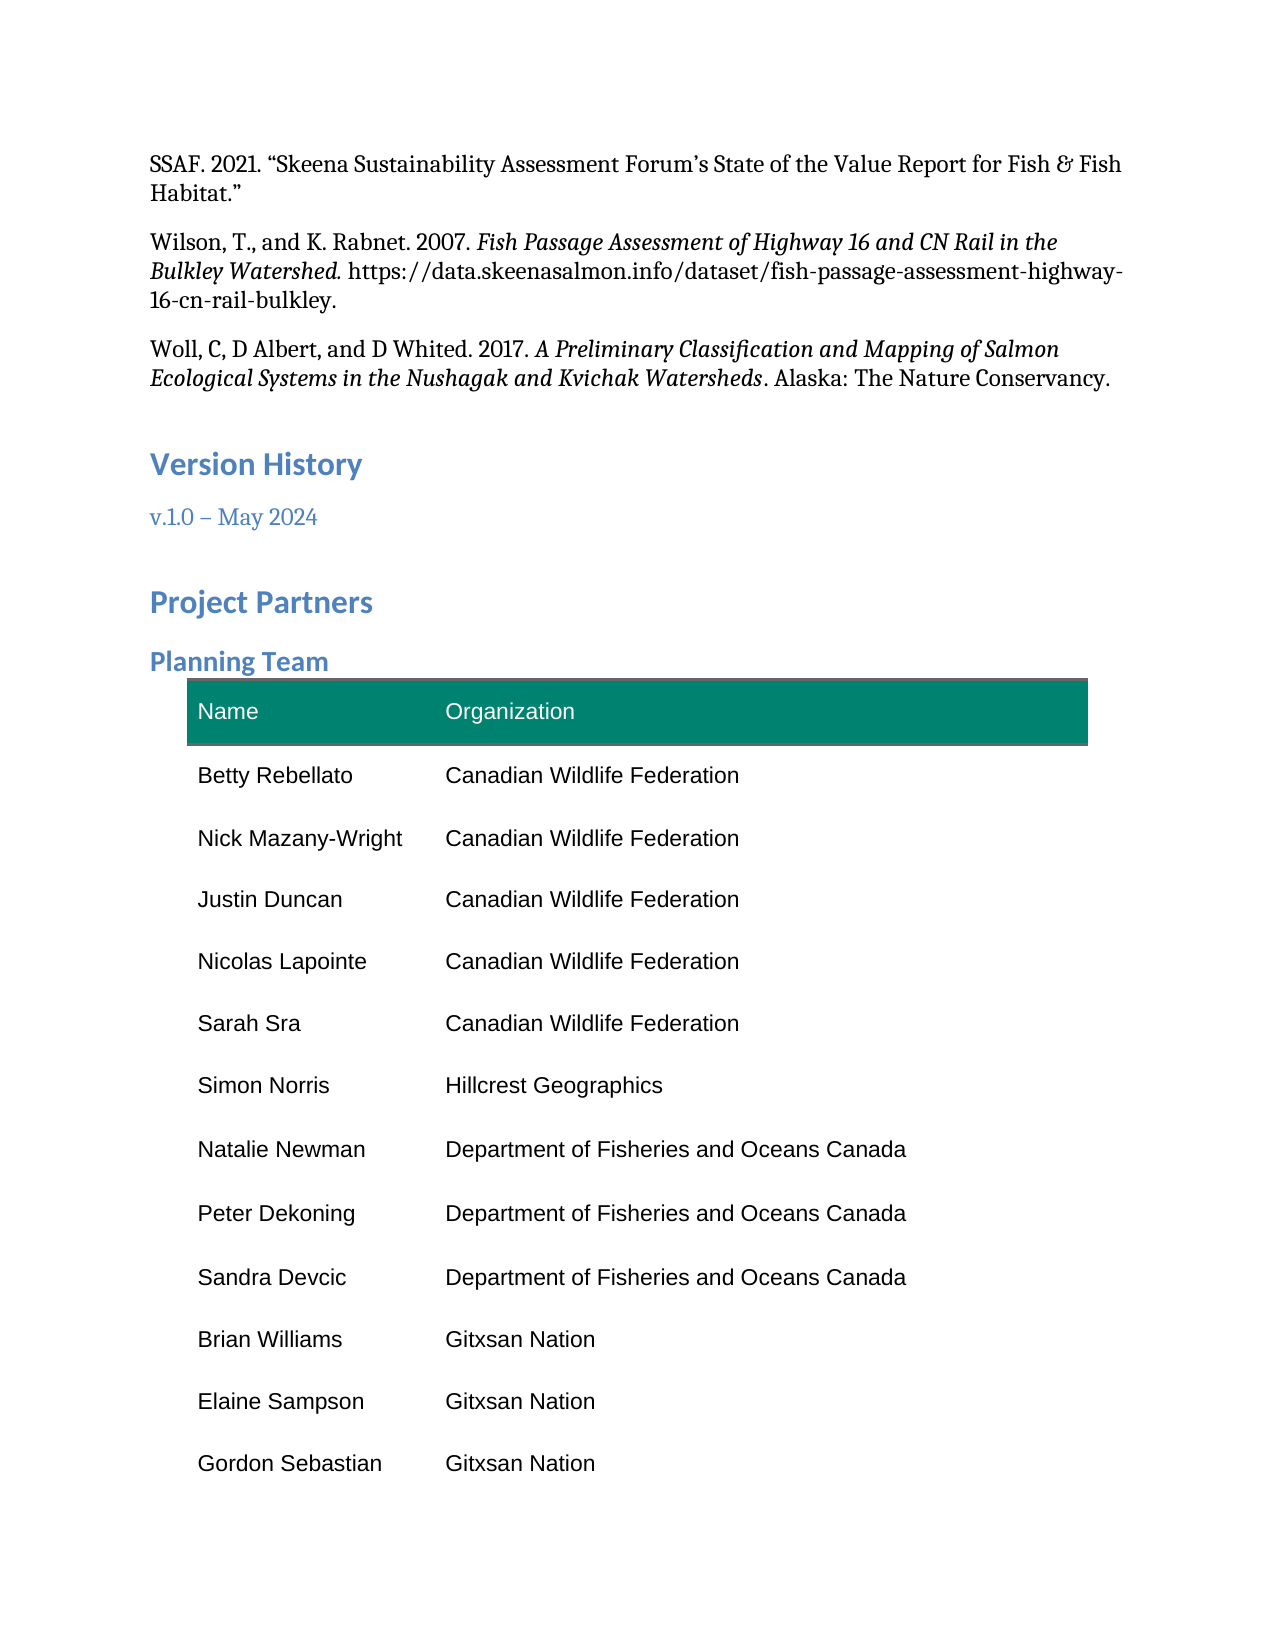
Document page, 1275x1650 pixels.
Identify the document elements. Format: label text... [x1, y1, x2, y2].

table_cell Gitxsan Nation [435, 1434, 1088, 1494]
table_cell Natalie Newman [187, 1118, 435, 1182]
text SSAF. 2021. “Skeena Sustainability Assessment Forum’s State of the Value Report for Fish & Fish Habitat.” [150, 150, 1125, 207]
table_cell Sarah Sra [187, 994, 435, 1054]
table_cell Canadian Wildlife Federation [435, 746, 1088, 807]
table_cell Canadian Wildlife Federation [435, 871, 1088, 930]
table_cell Nicolas Lapointe [187, 930, 435, 994]
subtitle Project Partners [150, 581, 1125, 622]
subtitle Version History [150, 443, 1125, 484]
text Wilson, T., and K. Rabnet. 2007. Fish Passage Assessment of Highway 16 and CN Rail in the Bulkley Watershed. https://data.skeenasalmon.info/dataset/fish-passage-assessment-highway-16-cn-rail-bulkley. [150, 228, 1125, 314]
text v.1.0 – May 2024 [150, 502, 1125, 531]
table_cell Sandra Devcic [187, 1246, 435, 1310]
table_cell Simon Norris [187, 1054, 435, 1118]
table_cell Gitxsan Nation [435, 1370, 1088, 1434]
table_cell Department of Fisheries and Oceans Canada [435, 1246, 1088, 1310]
table_cell Justin Duncan [187, 871, 435, 930]
table_cell Gordon Sebastian [187, 1434, 435, 1494]
subtitle Planning Team [150, 643, 1125, 678]
table_cell Betty Rebellato [187, 746, 435, 807]
table_cell Brian Williams [187, 1310, 435, 1370]
table_header Organization [435, 681, 1088, 743]
table_cell Canadian Wildlife Federation [435, 930, 1088, 994]
table_cell Peter Dekoning [187, 1182, 435, 1246]
table_cell Nick Mazany-Wright [187, 807, 435, 871]
table_cell Gitxsan Nation [435, 1310, 1088, 1370]
table_header Name [187, 681, 435, 743]
table_cell Department of Fisheries and Oceans Canada [435, 1118, 1088, 1182]
table_cell Elaine Sampson [187, 1370, 435, 1434]
table_cell Canadian Wildlife Federation [435, 994, 1088, 1054]
text Woll, C, D Albert, and D Whited. 2017. A Preliminary Classification and Mapping of Salmon Ecological Systems in the Nushagak and Kvichak Watersheds. Alaska: The Nature Conservancy. [150, 335, 1125, 393]
table_cell Canadian Wildlife Federation [435, 807, 1088, 871]
table_cell Department of Fisheries and Oceans Canada [435, 1182, 1088, 1246]
table_cell Hillcrest Geographics [435, 1054, 1088, 1118]
